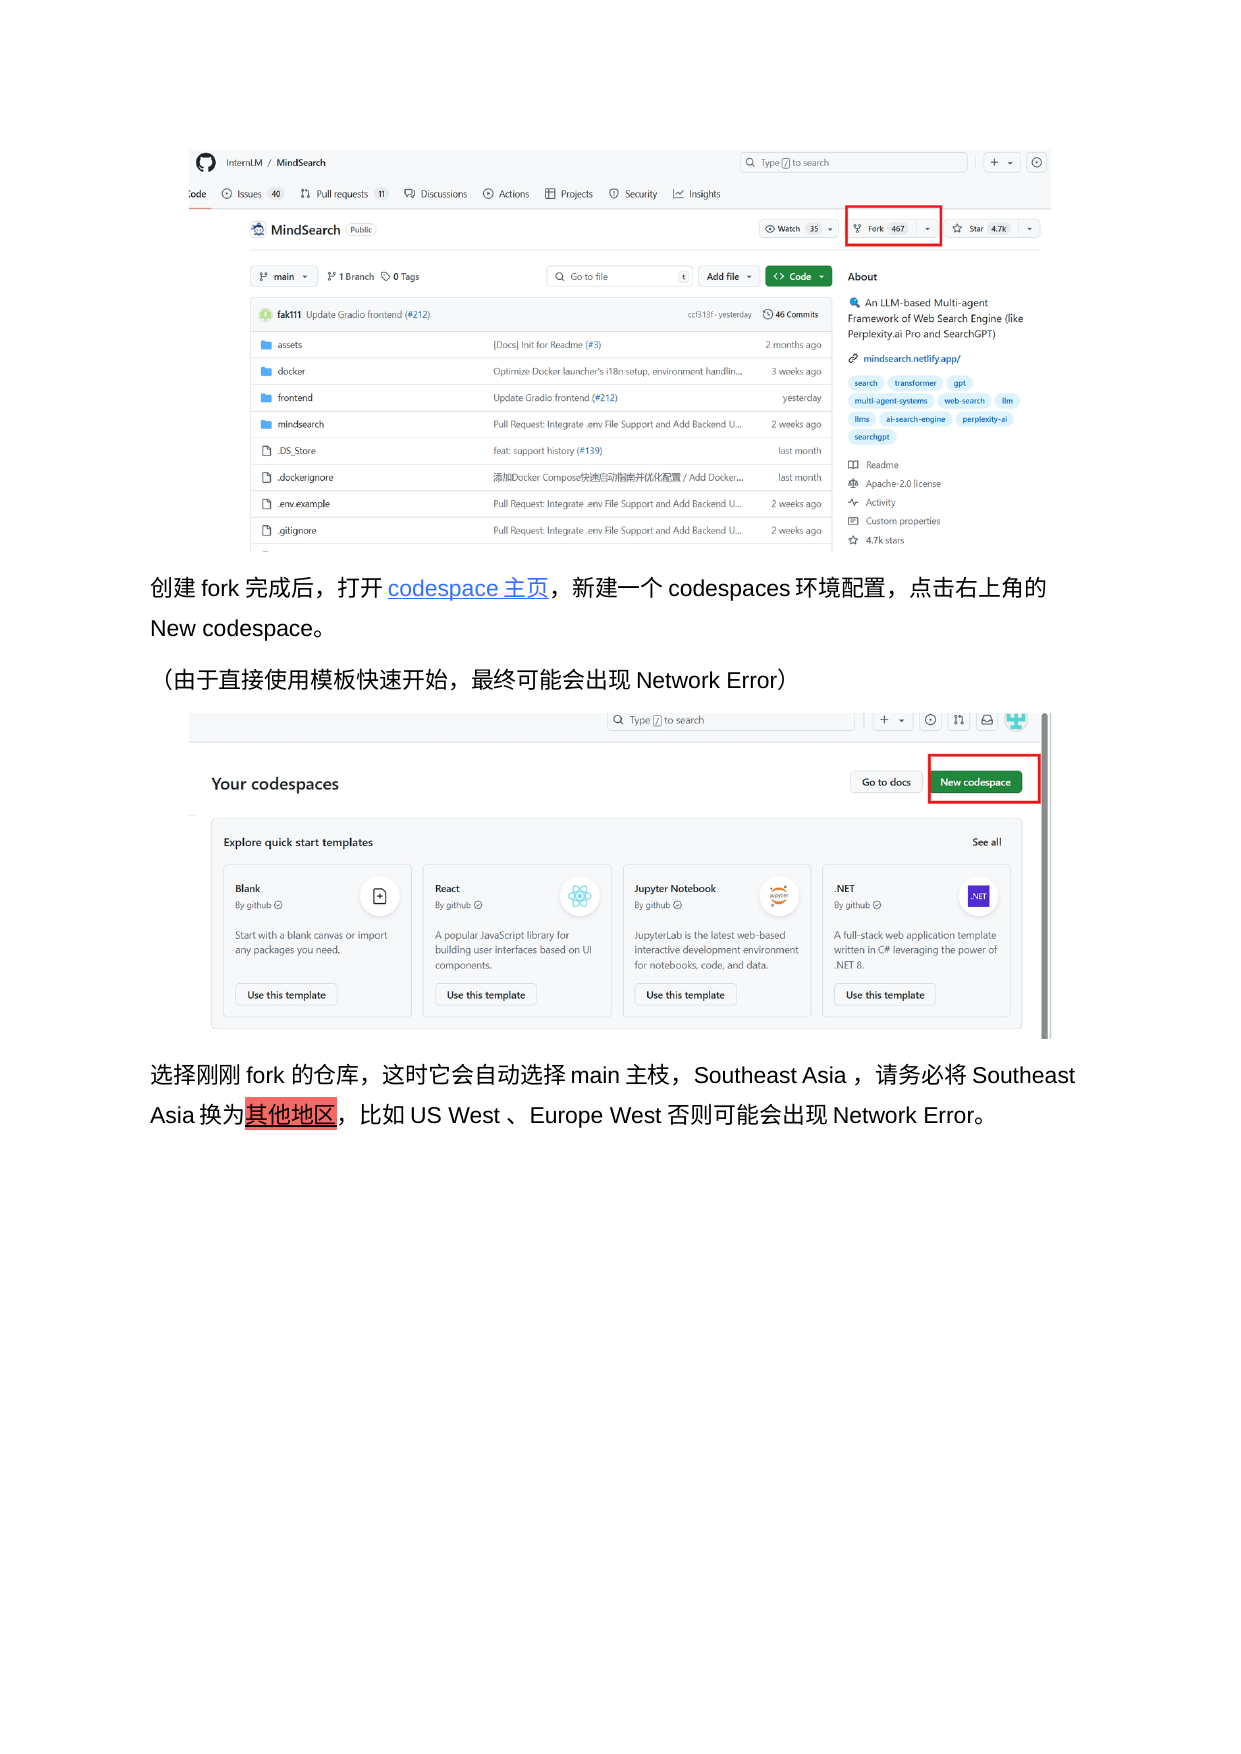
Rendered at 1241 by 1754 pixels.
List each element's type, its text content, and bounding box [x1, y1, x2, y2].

text （由于直接使用模板快速开始，最终可能会出现Network Error） [150, 662, 1090, 695]
text 选择刚刚fork 的仓库，这时它会自动选择main主枝，Southeast Asia ，请务必将Southeast Asia换为其他地区，比如US West 、Europe West 否则可能会出现Network Error。 [150, 1057, 1090, 1130]
picture [188, 713, 1052, 1039]
text 创建 fork 完成后，打开codespace主页，新建一个codespaces环境配置，点击右上角的New codespace。 [150, 569, 1090, 643]
picture [188, 150, 1052, 552]
